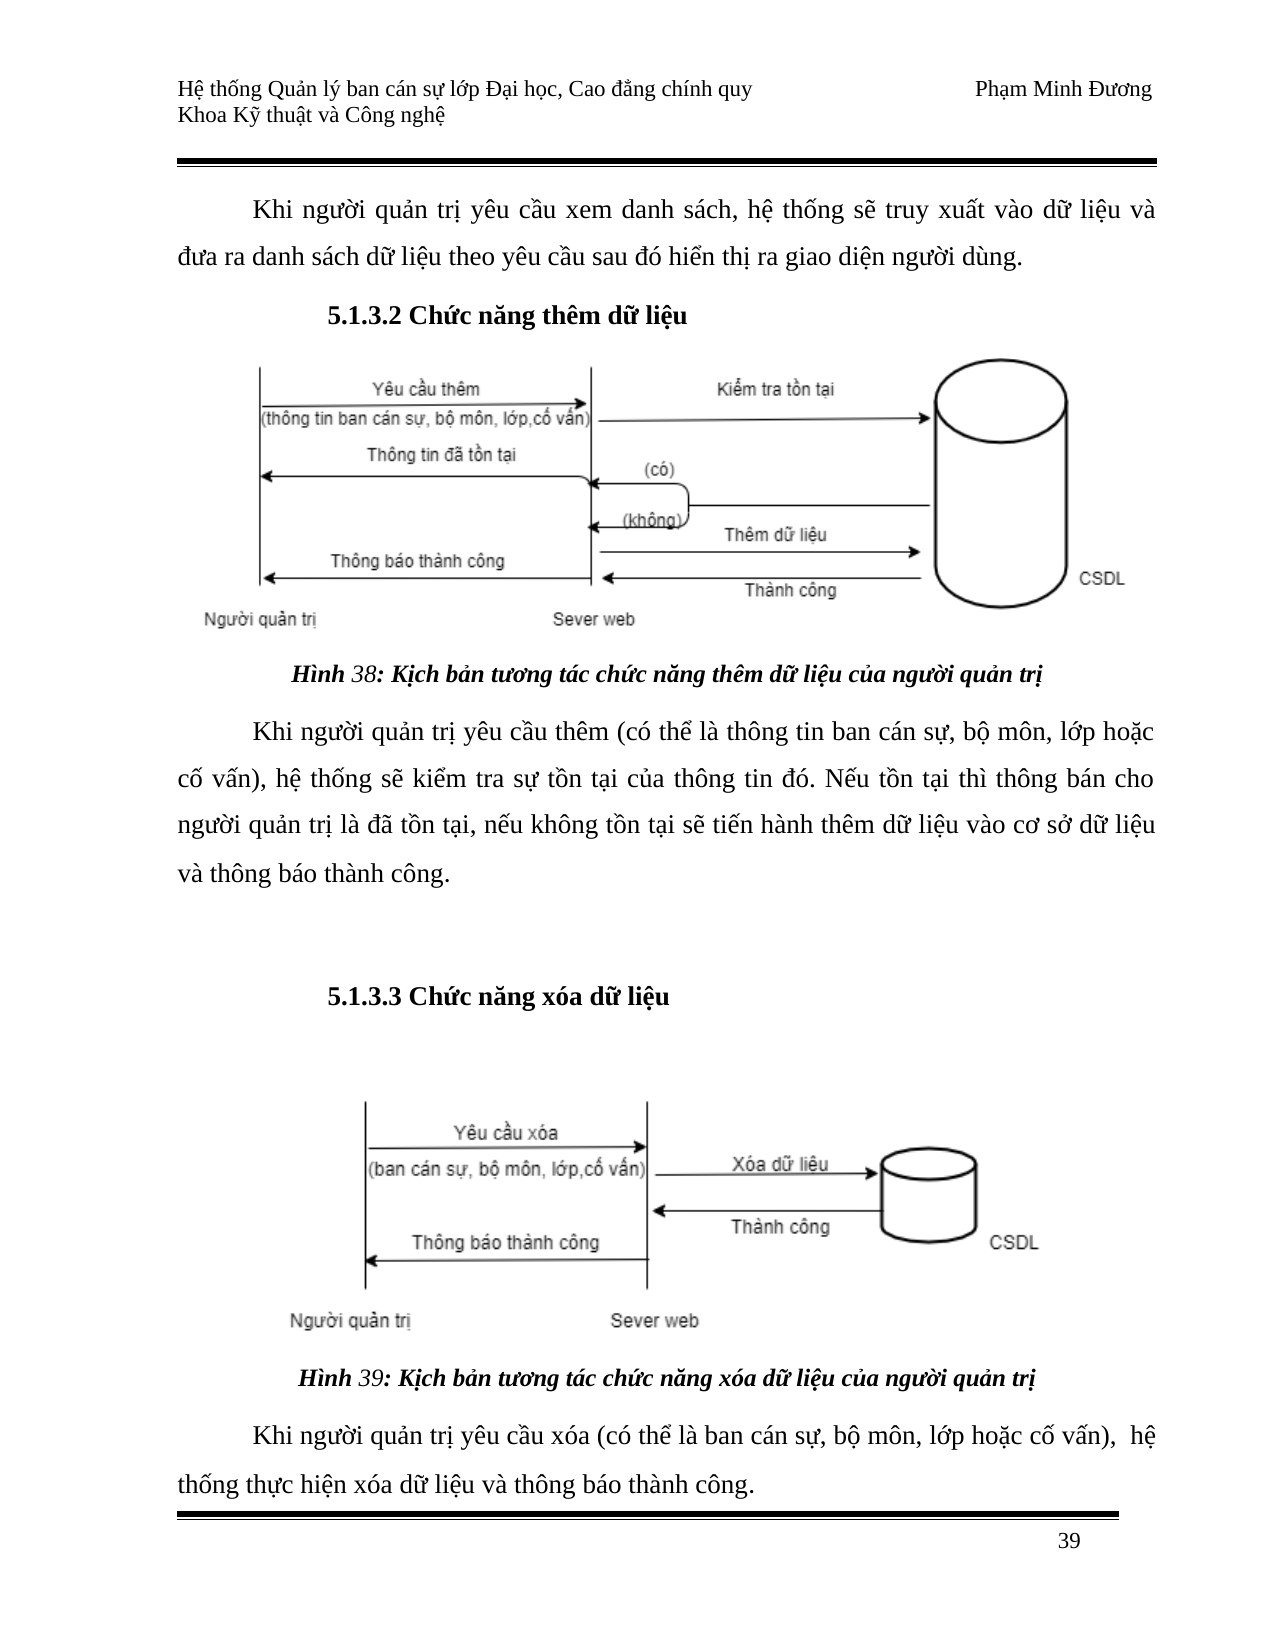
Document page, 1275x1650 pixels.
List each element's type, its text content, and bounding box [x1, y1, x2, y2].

text Khi người quản trị yêu cầu thêm (có thể là thông tin ban cán sự, bộ môn, lớp hoặc cố vấn), hệ thống sẽ kiểm tra sự tồn tại của thông tin đó. Nếu tồn tại thì thông bán cho người quản trị là đã tồn tại, nếu không tồn tại sẽ tiến hành thêm dữ liệu vào cơ sở dữ liệu và thông báo thành công. [177, 715, 1157, 889]
text Hình 38: Kịch bản tương tác chức năng thêm dữ liệu của người quản trị [177, 659, 1157, 688]
text Khi người quản trị yêu cầu xóa (có thể là ban cán sự, bộ môn, lớp hoặc cố vấn), hệ thống thực hiện xóa dữ liệu và thông báo thành công. [177, 1419, 1157, 1500]
text Khi người quản trị yêu cầu xem danh sách, hệ thống sẽ truy xuất vào dữ liệu và đưa ra danh sách dữ liệu theo yêu cầu sau đó hiển thị ra giao diện người dùng. [177, 193, 1157, 271]
text Hình 39: Kịch bản tương tác chức năng xóa dữ liệu của người quản trị [177, 1363, 1157, 1392]
picture [194, 358, 1140, 633]
subtitle 5.1.3.3 Chức năng xóa dữ liệu [327, 980, 1157, 1011]
picture [279, 1101, 1055, 1337]
subtitle 5.1.3.2 Chức năng thêm dữ liệu [327, 299, 1157, 331]
